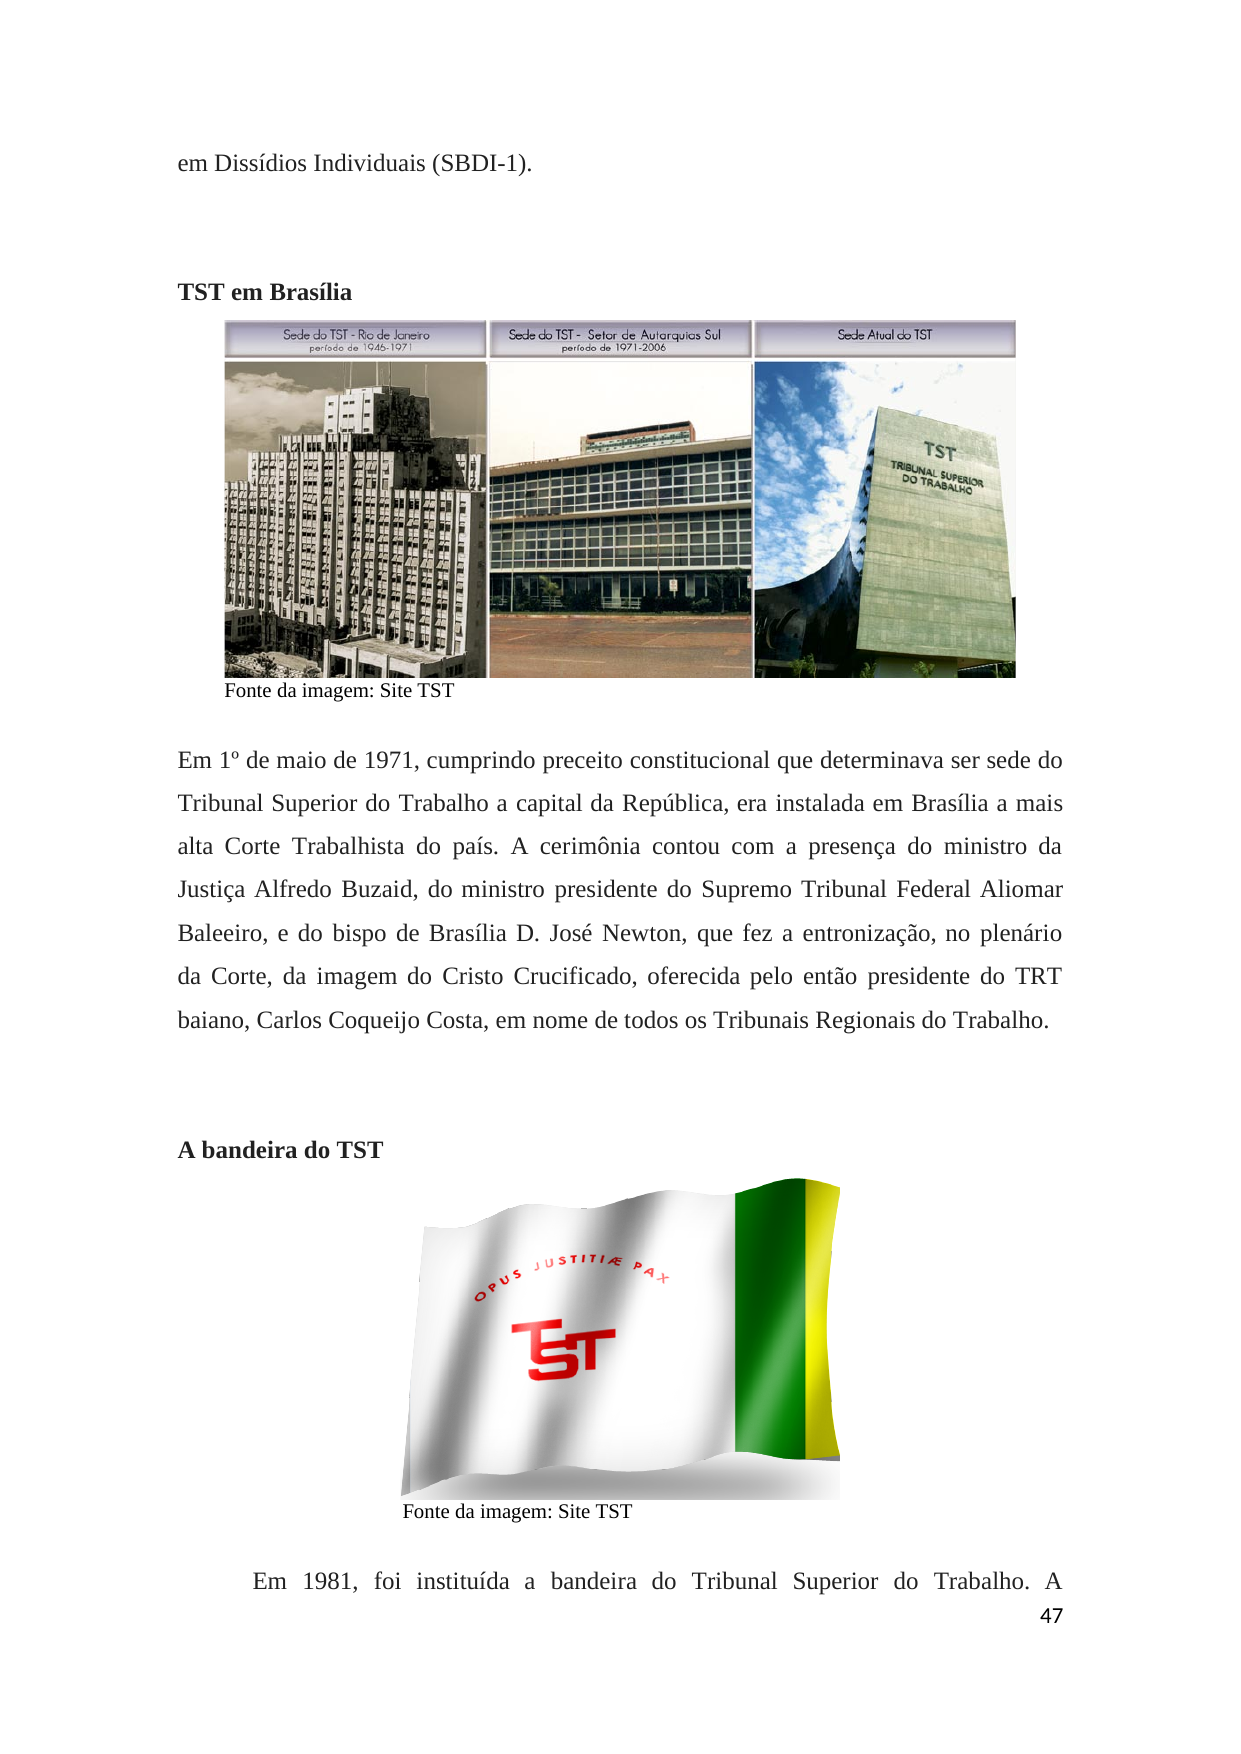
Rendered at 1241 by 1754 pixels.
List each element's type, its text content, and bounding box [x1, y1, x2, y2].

picture [400, 1178, 840, 1500]
text A bandeira do TST [177, 1136, 1063, 1164]
text Em 1º de maio de 1971, cumprindo preceito constitucional que determinava ser sede do Tribunal Superior do Trabalho a capital da República, era instalada em Brasília a mais alta Corte Trabalhista do país. A cerimônia contou com a presença do ministro da Justiça Alfredo Buzaid, do ministro presidente do Supremo Tribunal Federal Aliomar Baleeiro, e do bispo de Brasília D. José Newton, que fez a entronização, no plenário da Corte, da imagem do Cristo Crucificado, oferecida pelo então presidente do TRT baiano, Carlos Coqueijo Costa, em nome de todos os Tribunais Regionais do Trabalho. [177, 745, 1063, 1034]
text Fonte da imagem: Site TST [177, 678, 1063, 702]
text Fonte da imagem: Site TST [327, 1499, 1063, 1523]
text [177, 1566, 1063, 1595]
text TST em Brasília [177, 277, 1063, 306]
picture [224, 320, 1016, 678]
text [177, 148, 1063, 176]
